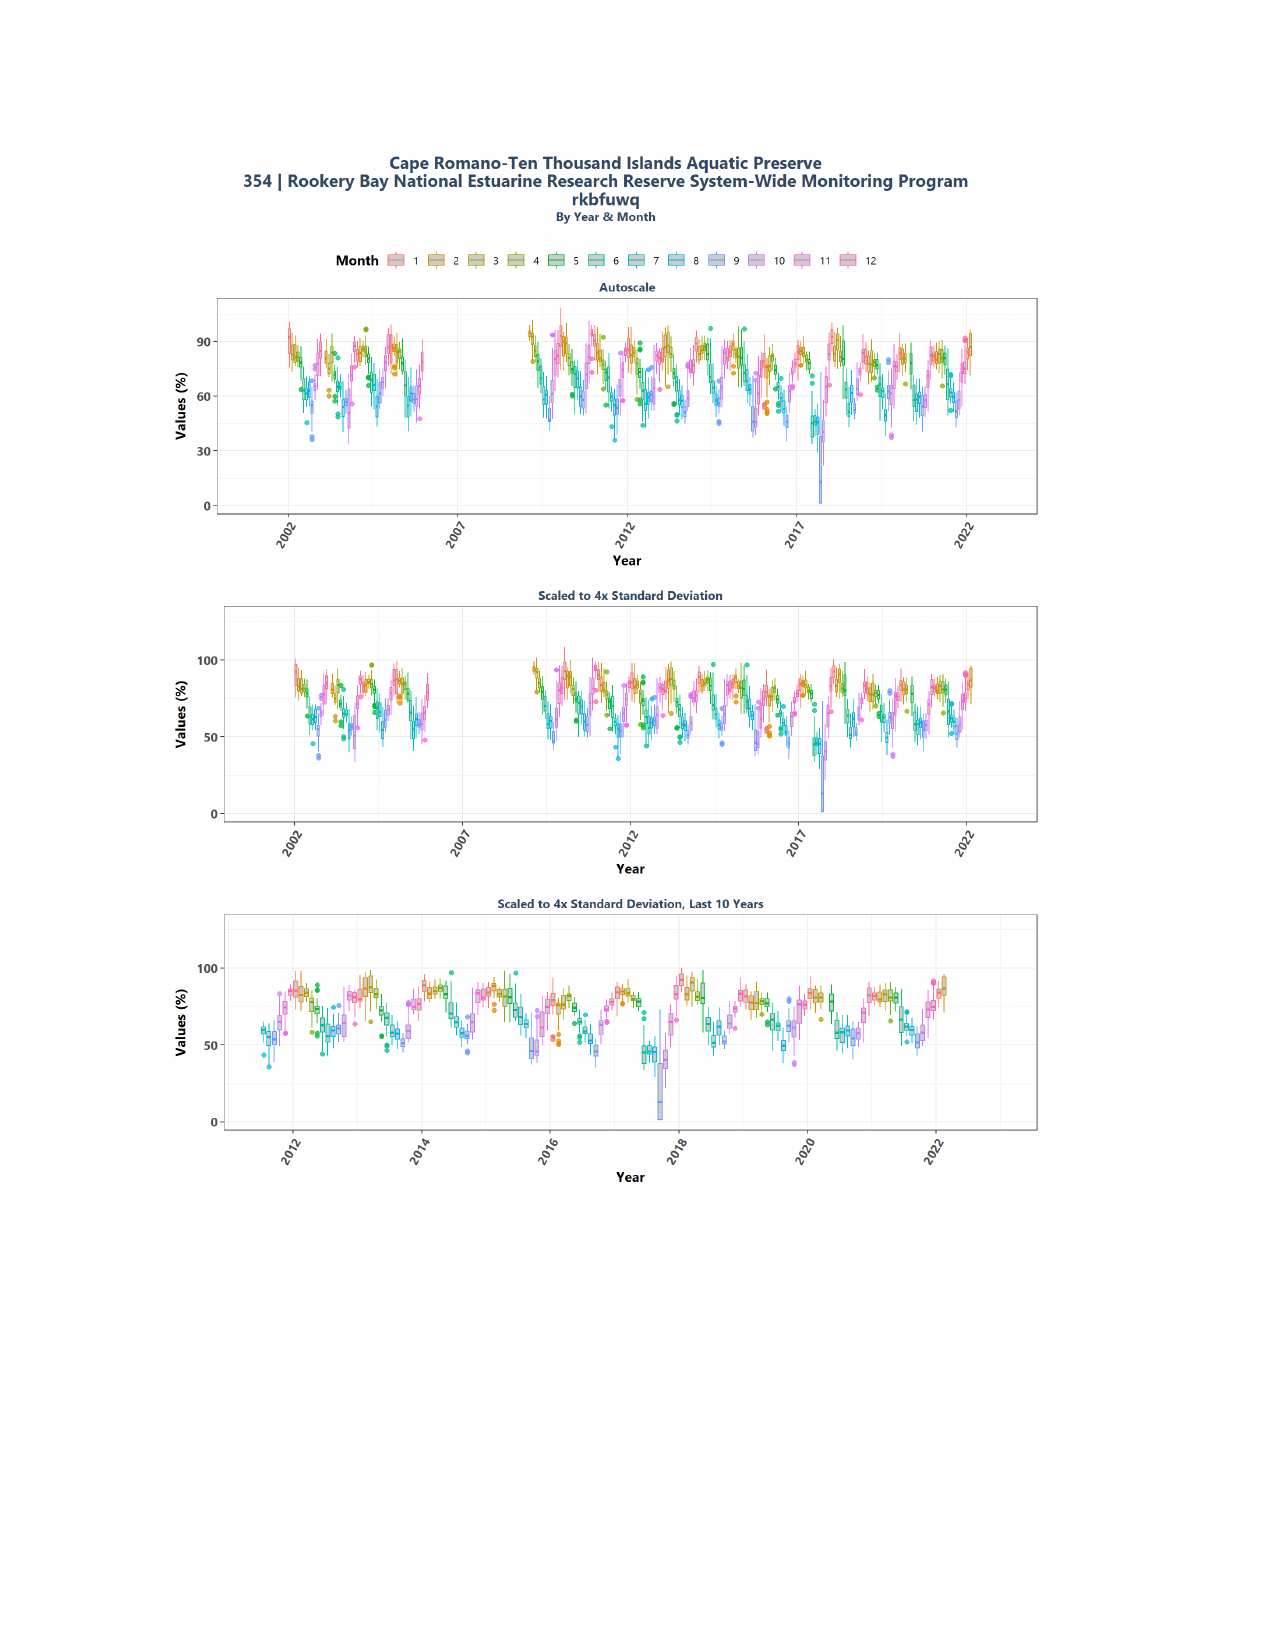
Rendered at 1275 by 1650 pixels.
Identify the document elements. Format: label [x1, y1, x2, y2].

picture [168, 150, 1044, 1200]
